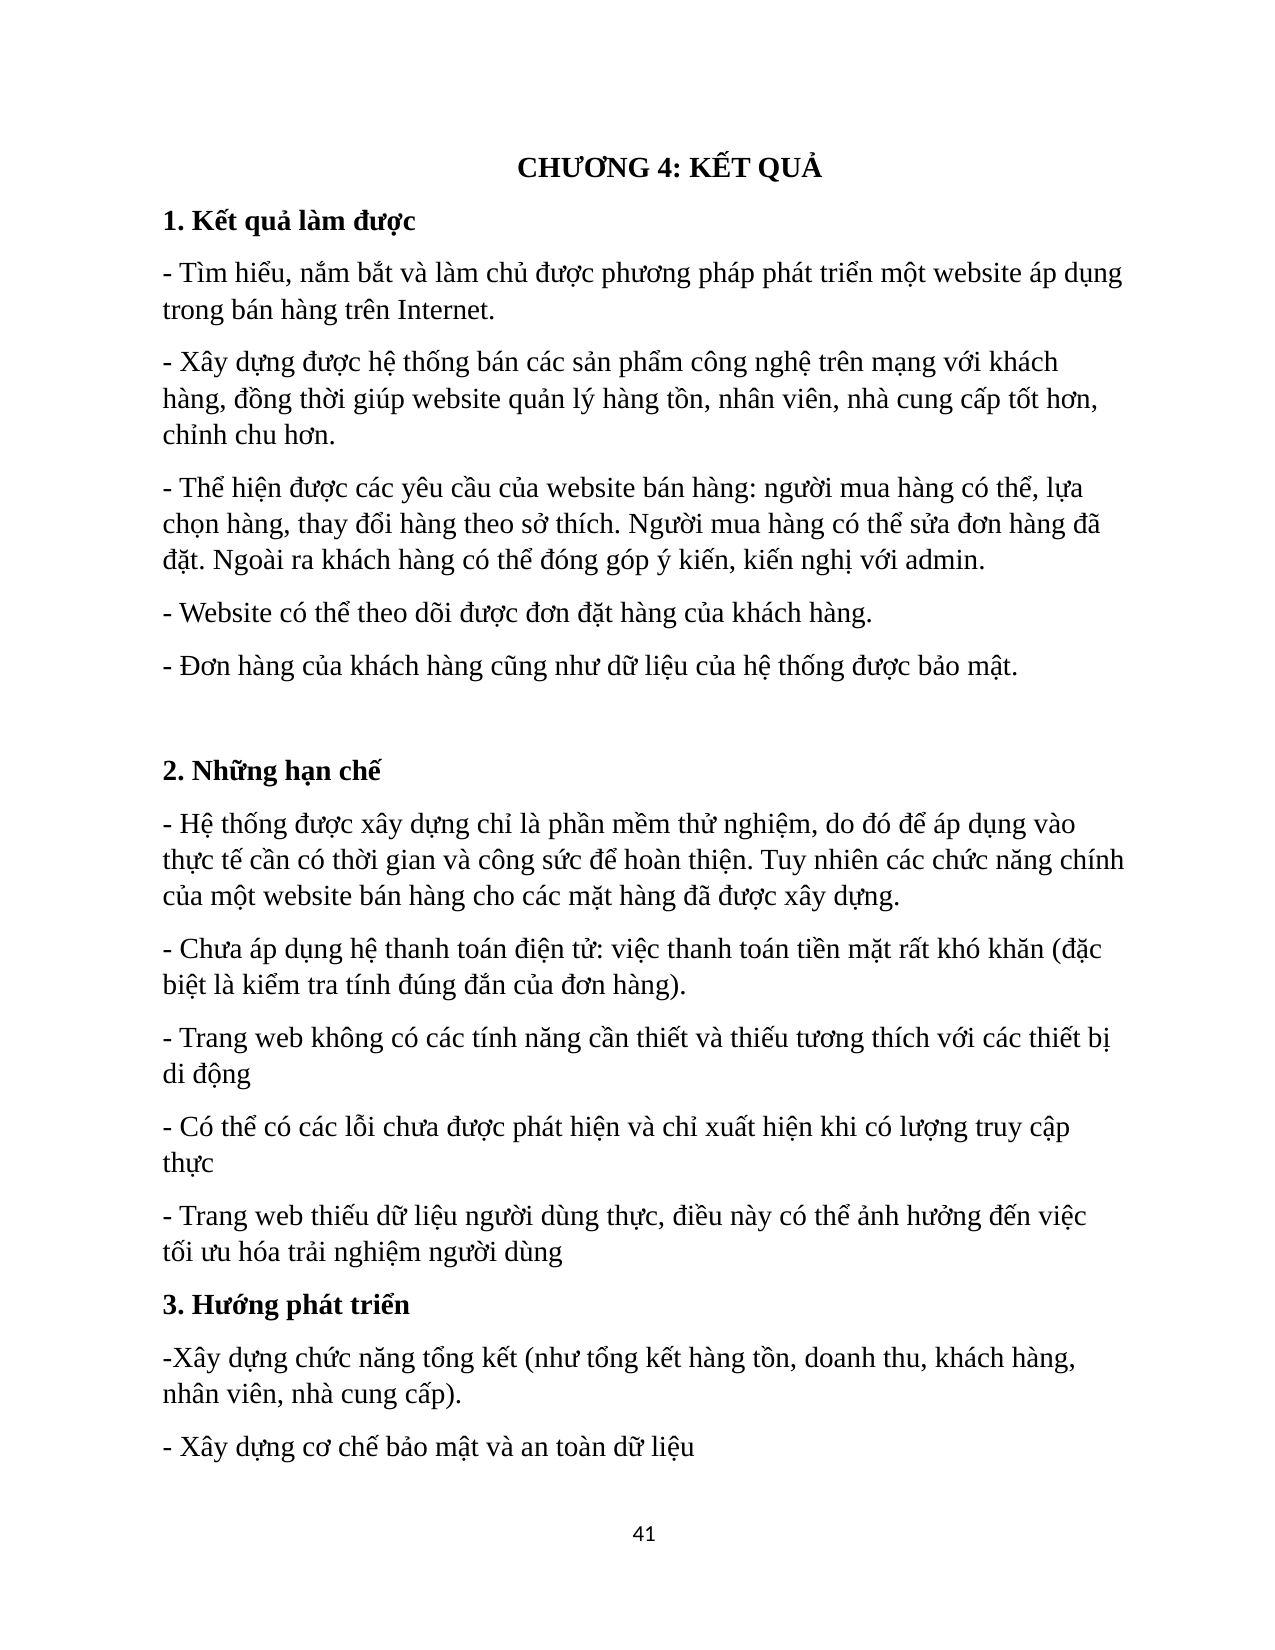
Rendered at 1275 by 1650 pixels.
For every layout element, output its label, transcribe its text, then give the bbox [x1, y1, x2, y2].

text - Xây dựng cơ chế bảo mật và an toàn dữ liệu [162, 1429, 1125, 1462]
text - Thể hiện được các yêu cầu của website bán hàng: người mua hàng có thể, lựa chọn hàng, thay đổi hàng theo sở thích. Người mua hàng có thể sửa đơn hàng đã đặt. Ngoài ra khách hàng có thể đóng góp ý kiến, kiến nghị với admin. [162, 470, 1125, 576]
text - Tìm hiểu, nắm bắt và làm chủ được phương pháp phát triển một website áp dụng trong bán hàng trên Internet. [162, 256, 1125, 325]
text - Đơn hàng của khách hàng cũng như dữ liệu của hệ thống được bảo mật. [162, 648, 1125, 681]
text - Website có thể theo dõi được đơn đặt hàng của khách hàng. [162, 595, 1125, 628]
text - Hệ thống được xây dựng chỉ là phần mềm thử nghiệm, do đó để áp dụng vào thực tế cần có thời gian và công sức để hoàn thiện. Tuy nhiên các chức năng chính của một website bán hàng cho các mặt hàng đã được xây dựng. [162, 806, 1125, 912]
text 1. Kết quả làm được [162, 203, 1125, 236]
text 2. Những hạn chế [162, 753, 1125, 787]
text - Trang web không có các tính năng cần thiết và thiếu tương thích với các thiết bị di động [162, 1020, 1125, 1090]
text CHƯƠNG 4: KẾT QUẢ [162, 150, 1125, 183]
text - Xây dựng được hệ thống bán các sản phẩm công nghệ trên mạng với khách hàng, đồng thời giúp website quản lý hàng tồn, nhân viên, nhà cung cấp tốt hơn, chỉnh chu hơn. [162, 344, 1125, 450]
text 3. Hướng phát triển [162, 1287, 1125, 1321]
text - Trang web thiếu dữ liệu người dùng thực, điều này có thể ảnh hưởng đến việc tối ưu hóa trải nghiệm người dùng [162, 1198, 1125, 1268]
text - Chưa áp dụng hệ thanh toán điện tử: việc thanh toán tiền mặt rất khó khăn (đặc biệt là kiểm tra tính đúng đắn của đơn hàng). [162, 931, 1125, 1001]
text - Có thể có các lỗi chưa được phát hiện và chỉ xuất hiện khi có lượng truy cập thực [162, 1109, 1125, 1179]
text -Xây dựng chức năng tổng kết (như tổng kết hàng tồn, doanh thu, khách hàng, nhân viên, nhà cung cấp). [162, 1340, 1125, 1409]
